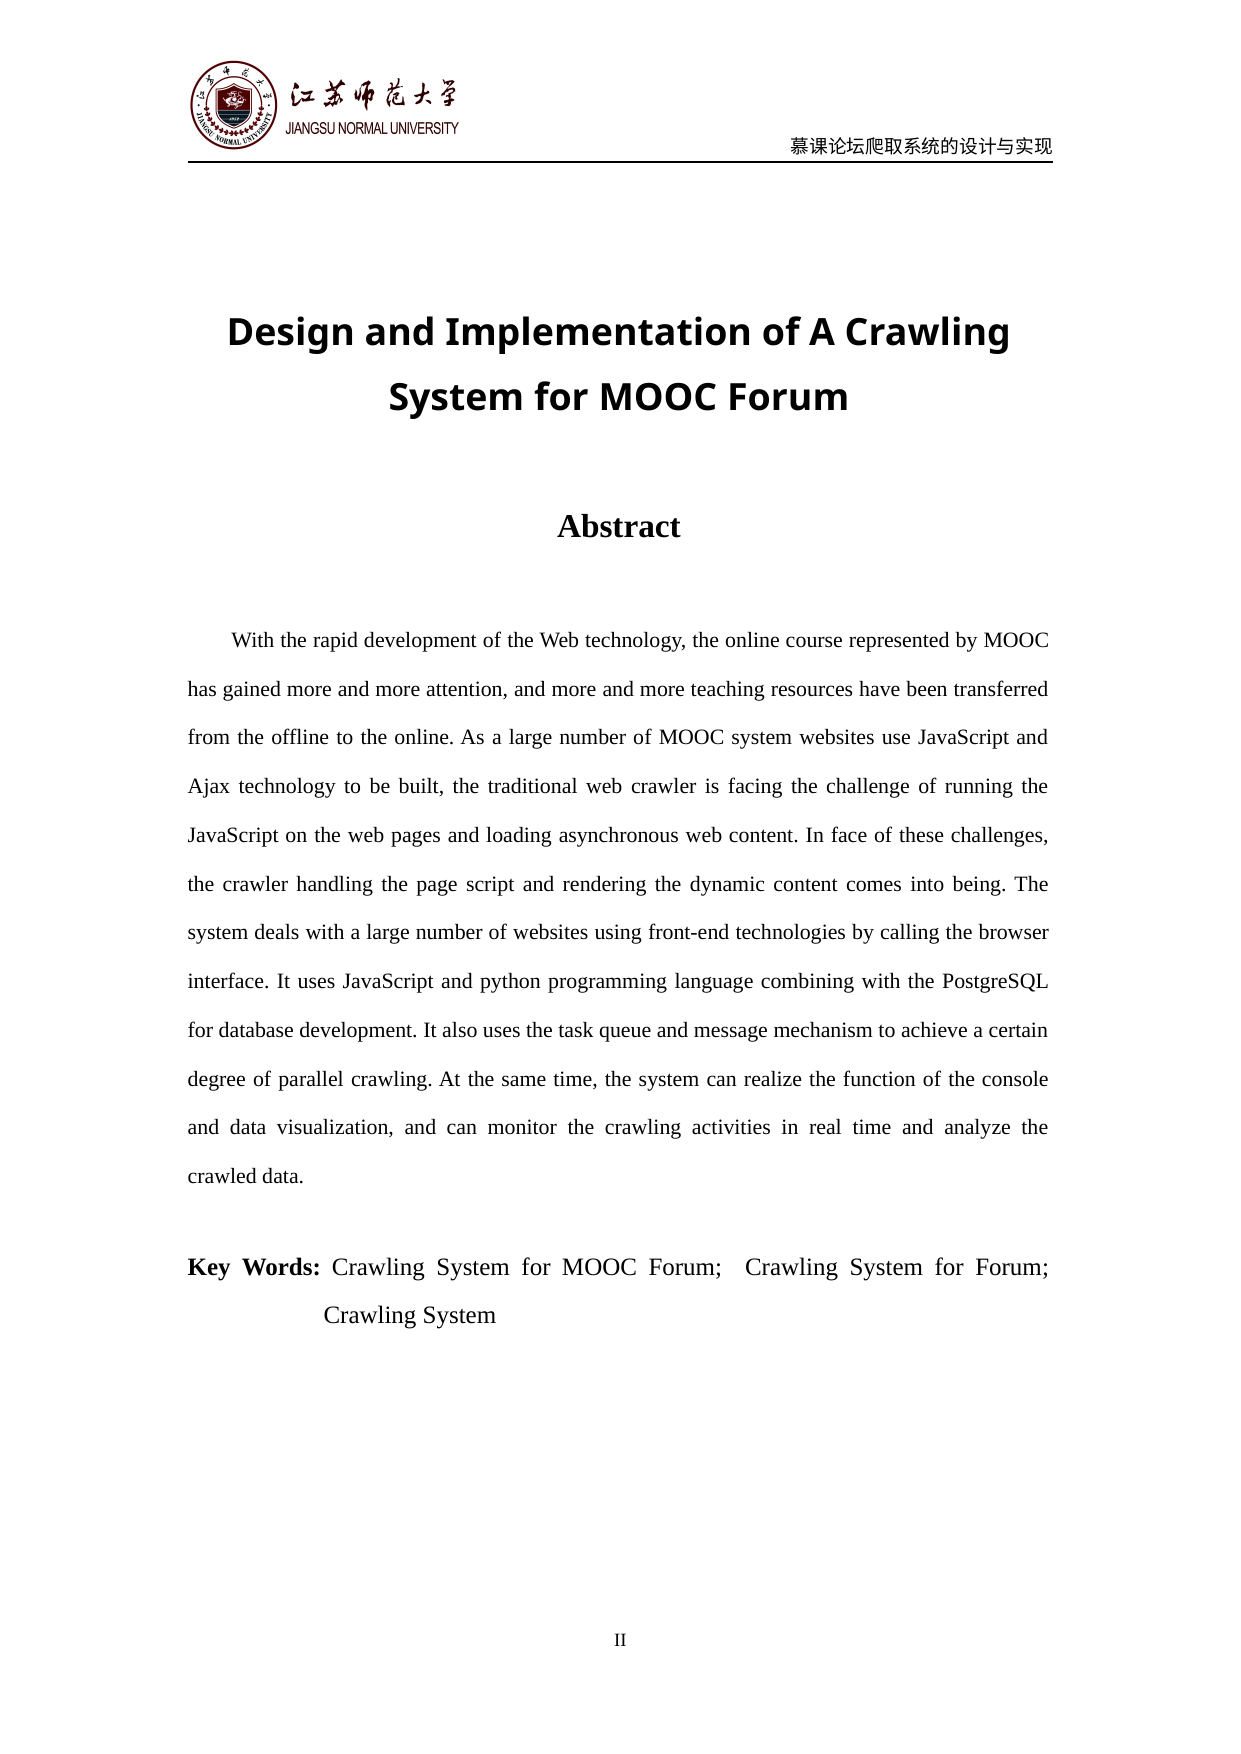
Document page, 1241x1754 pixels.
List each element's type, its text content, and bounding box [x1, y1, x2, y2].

text Design and Implementation of A Crawling System for MOOC Forum [187, 298, 1050, 428]
text With the rapid development of the Web technology, the online course represented by MOOC has gained more and more attention, and more and more teaching resources have been transferred from the offline to the online. As a large number of MOOC system websites use JavaScript and Ajax technology to be built, the traditional web crawler is facing the challenge of running the JavaScript on the web pages and loading asynchronous web content. In face of these challenges, the crawler handling the page script and rendering the dynamic content comes into being. The system deals with a large number of websites using front-end technologies by calling the browser interface. It uses JavaScript and python programming language combining with the PostgreSQL for database development. It also uses the task queue and message mechanism to achieve a certain degree of parallel crawling. At the same time, the system can realize the function of the console and data visualization, and can monitor the crawling activities in real time and analyze the crawled data. [187, 623, 1050, 1192]
text Key Words: Crawling System for MOOC Forum; Crawling System for Forum; Crawling System [187, 1250, 1050, 1331]
text Abstract [187, 493, 1050, 558]
picture [187, 57, 476, 154]
